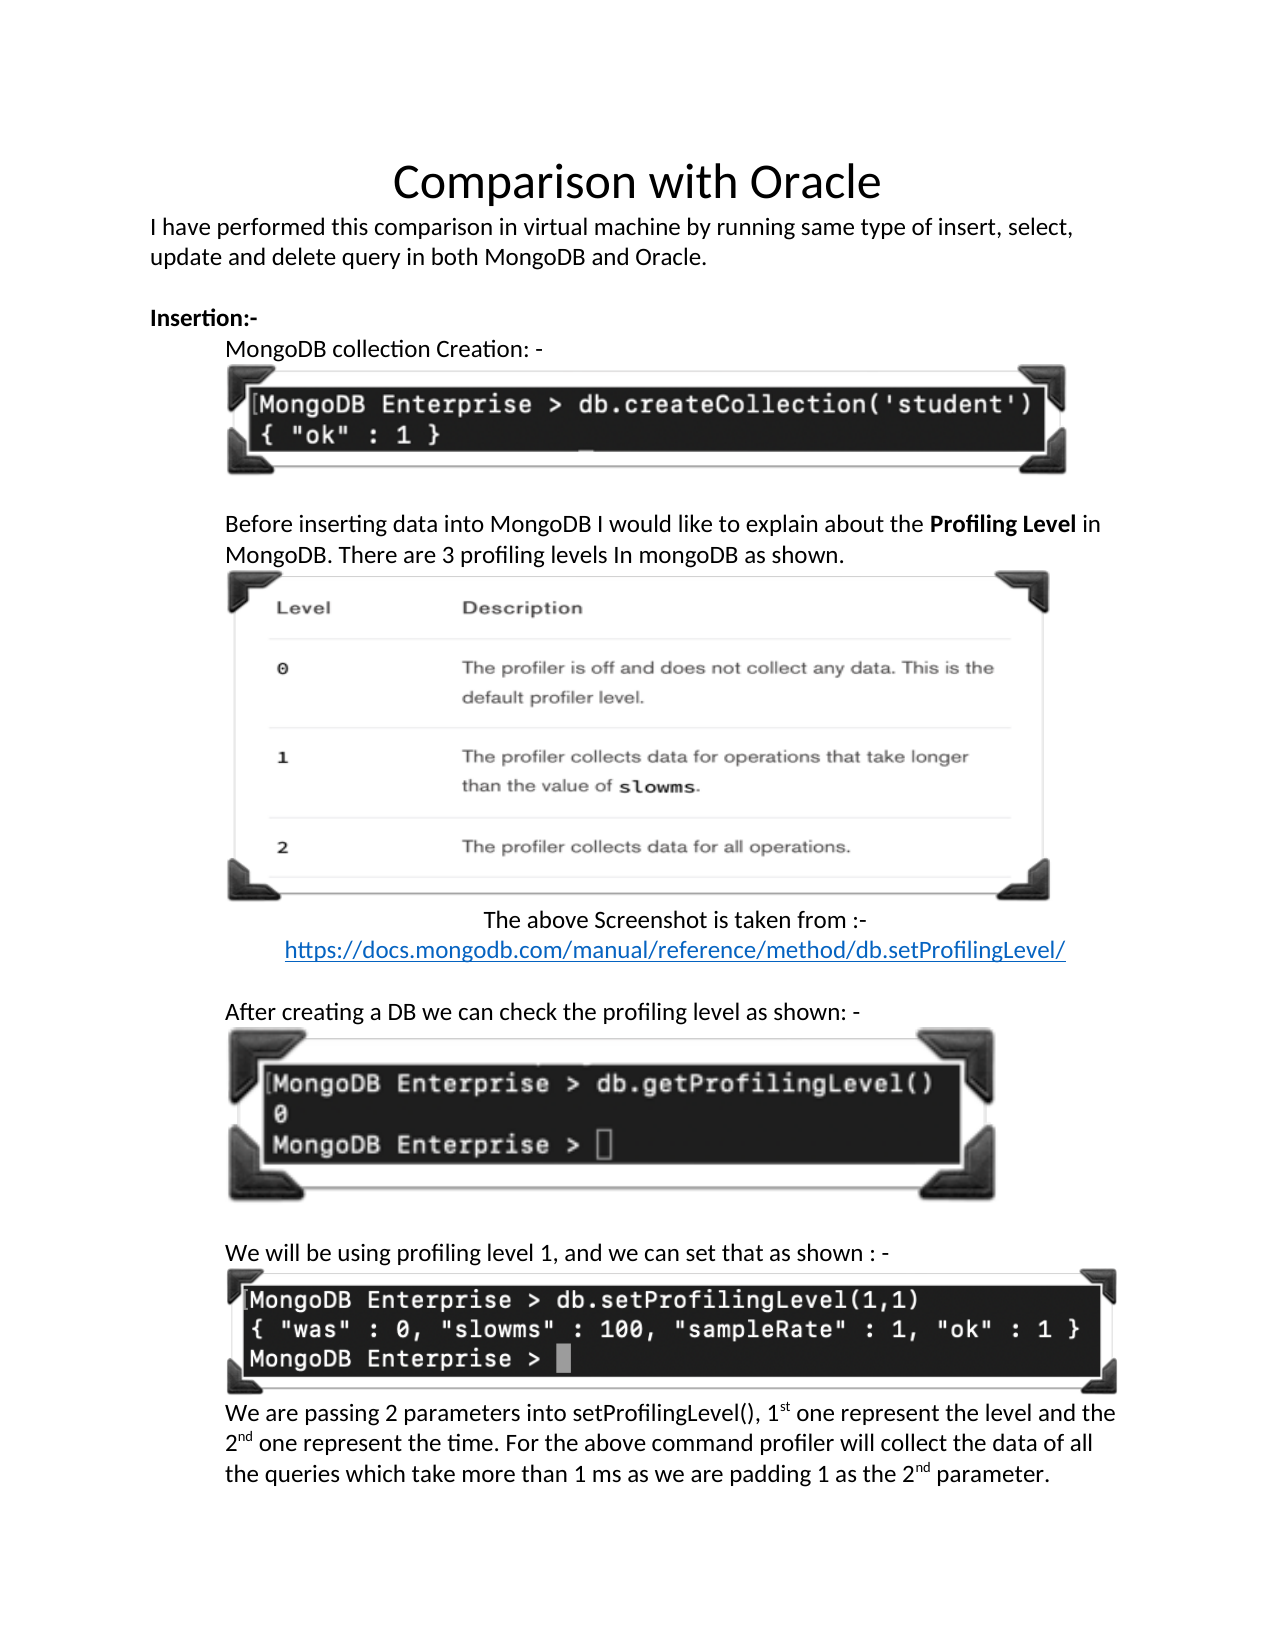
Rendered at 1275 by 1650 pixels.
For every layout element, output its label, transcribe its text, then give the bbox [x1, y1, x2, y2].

list After creating a DB we can check the profiling level as shown: - [225, 996, 1125, 1026]
picture [225, 1267, 1119, 1397]
list https://docs.mongodb.com/manual/reference/method/db.setProfilingLevel/ [225, 934, 1125, 965]
list MongoDB collection Creation: - [225, 333, 1125, 364]
picture [225, 363, 1069, 478]
list We are passing 2 parameters into setProfilingLevel(), 1st one represent the level and the 2nd one represent the time. For the above command profiler will collect the data of all the queries which take more than 1 ms as we are padding 1 as the 2nd parameter. [225, 1397, 1125, 1488]
list The above Screenshot is taken from :- [225, 904, 1125, 934]
picture [225, 1026, 1000, 1207]
text Insertion:- [150, 303, 1125, 333]
text I have performed this comparison in virtual machine by running same type of insert, select, update and delete query in both MongoDB and Oracle. [150, 211, 1125, 272]
list We will be using profiling level 1, and we can set that as shown : - [225, 1237, 1125, 1268]
picture [225, 569, 1053, 904]
list Before inserting data into MongoDB I would like to explain about the Profiling Level in MongoDB. There are 3 profiling levels In mongoDB as shown. [225, 508, 1125, 569]
text Comparison with Oracle [150, 150, 1125, 211]
